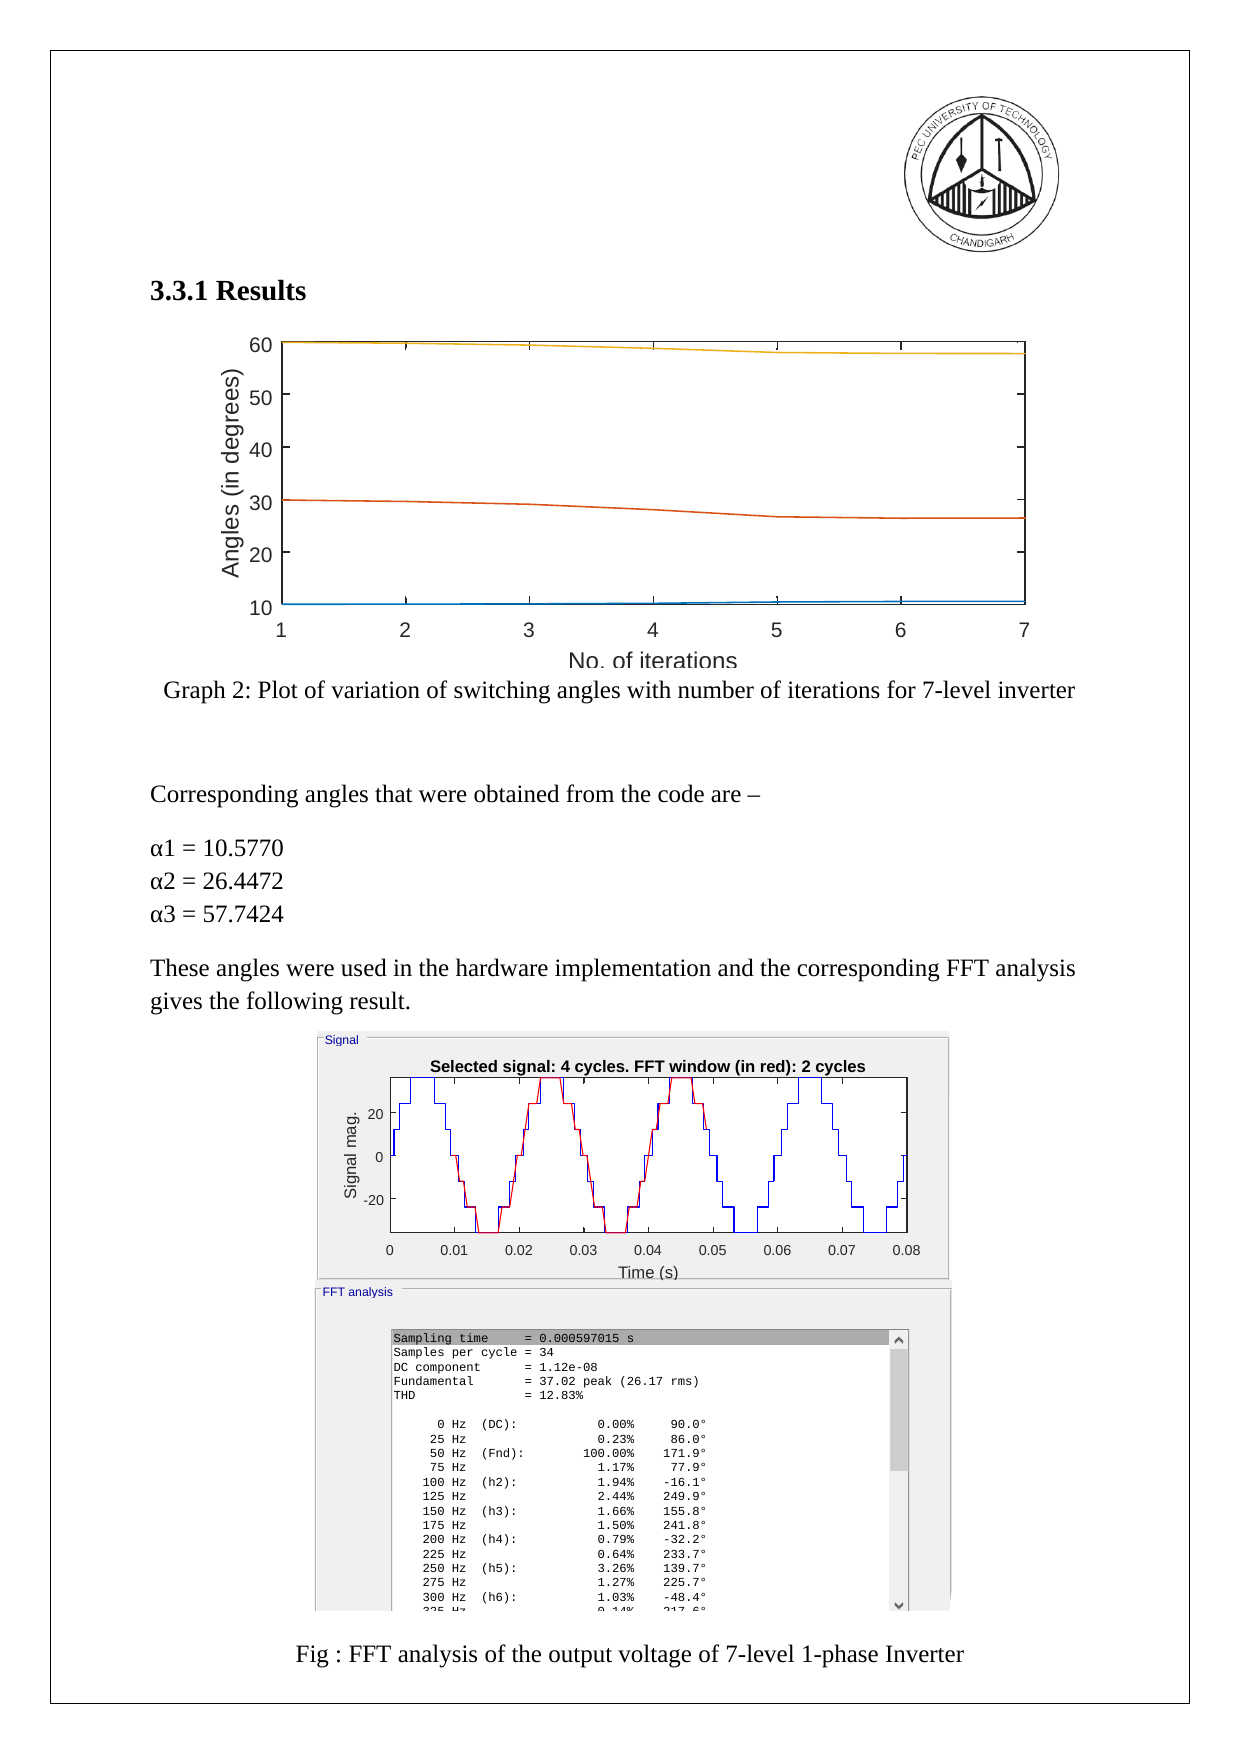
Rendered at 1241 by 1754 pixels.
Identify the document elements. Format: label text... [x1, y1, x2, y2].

picture [884, 73, 1083, 274]
text α1 = 10.5770 α2 = 26.4472 α3 = 57.7424 [150, 833, 1090, 928]
text These angles were used in the hardware implementation and the corresponding FFT analysis gives the following result. [150, 953, 1090, 1014]
text 3.3.1 Results [150, 273, 1090, 307]
text Corresponding angles that were obtained from the code are – [150, 779, 1090, 808]
